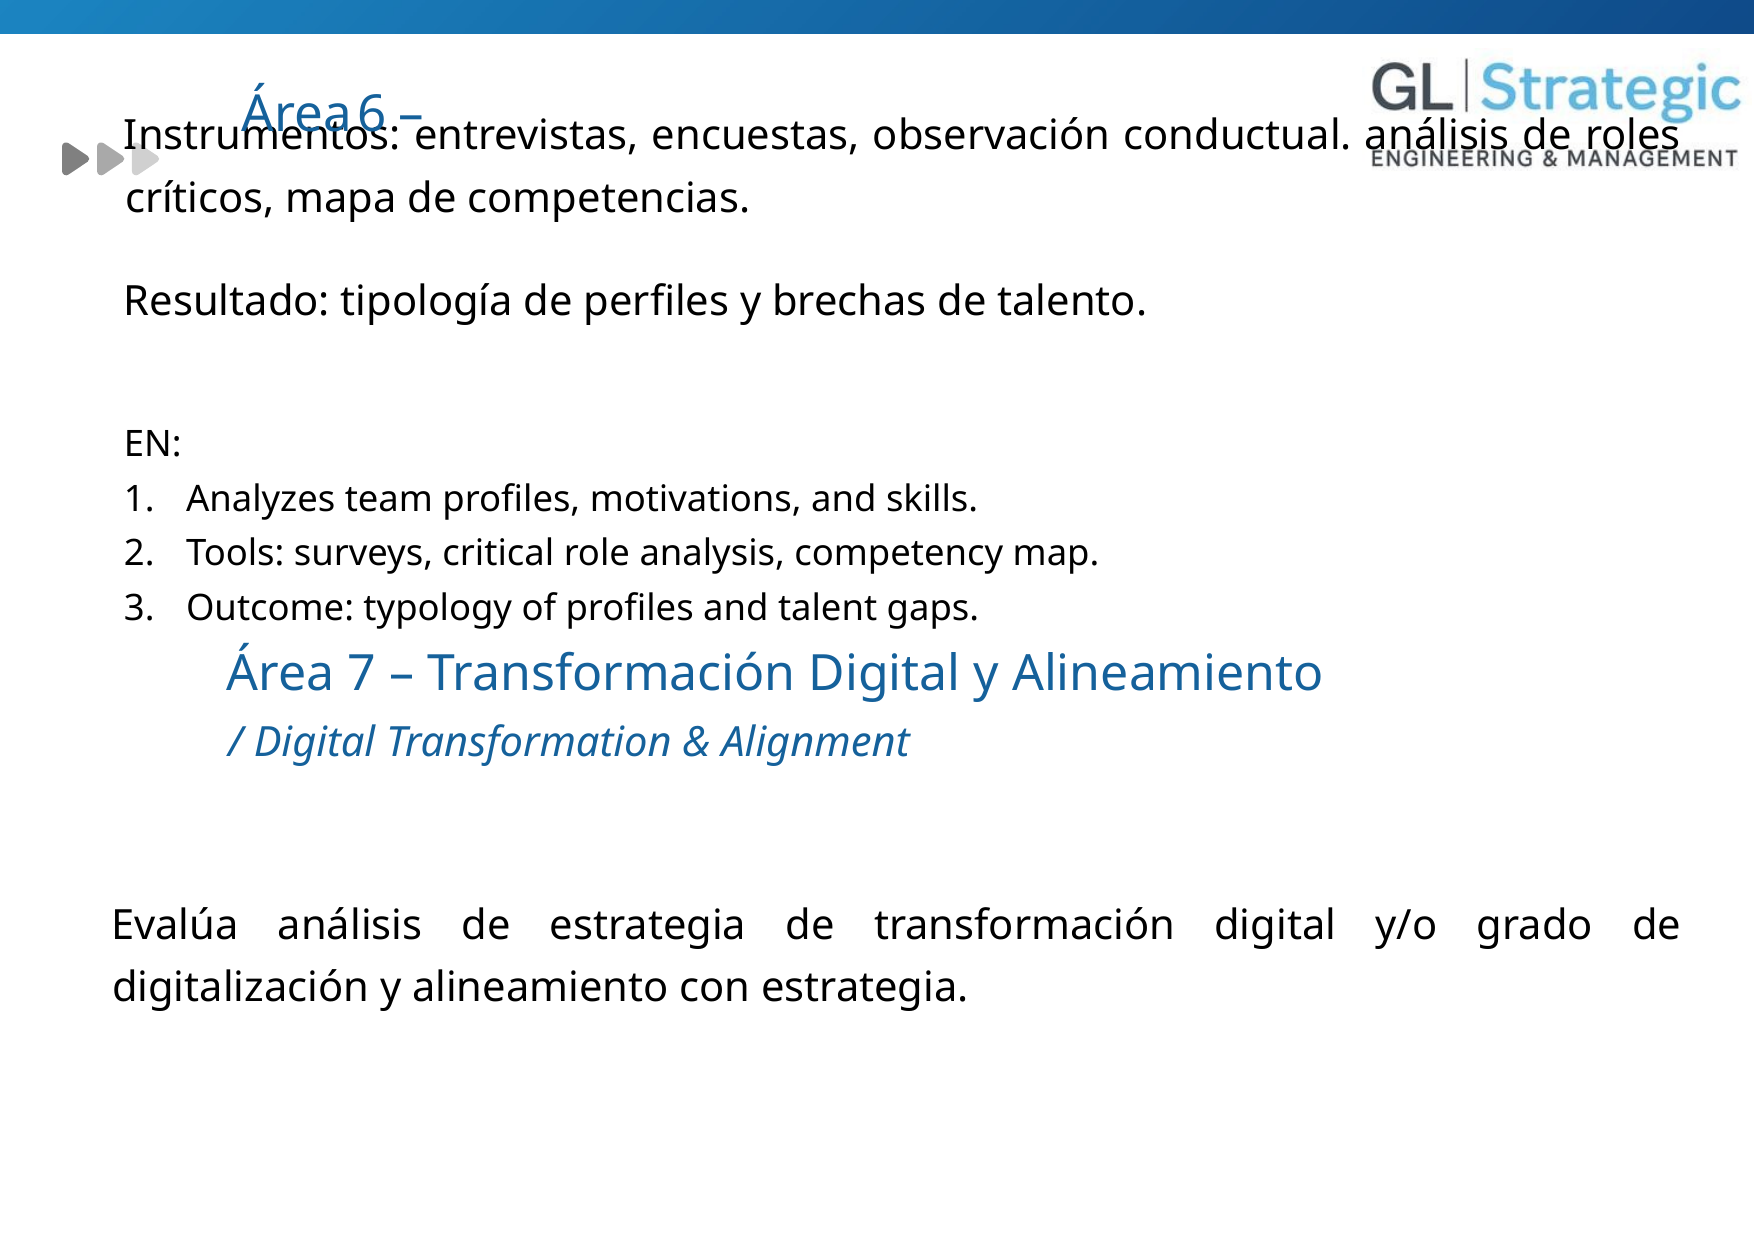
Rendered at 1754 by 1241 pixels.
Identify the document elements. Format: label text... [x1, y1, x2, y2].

text Instrumentos: entrevistas, encuestas, observación conductual. análisis de roles críticos, mapa de competencias. [124, 105, 1682, 224]
list Outcome: typology of profiles and talent gaps. [124, 582, 1682, 631]
list Analyzes team profiles, motivations, and skills. [124, 472, 1682, 522]
picture [0, 0, 1754, 34]
text / Digital Transformation & Alignment [228, 712, 1592, 768]
text Resultado: tipología de perfiles y brechas de talento. [124, 271, 1682, 327]
picture [1362, 48, 1752, 172]
text EN: [124, 417, 1682, 467]
subtitle Área 7 – Transformación Digital y Alineamiento [227, 637, 1682, 705]
text Evalúa análisis de estrategia de transformación digital y/o grado de digitalización y alineamiento con estrategia. [111, 895, 1682, 1014]
list Tools: surveys, critical role analysis, competency map. [124, 527, 1682, 577]
